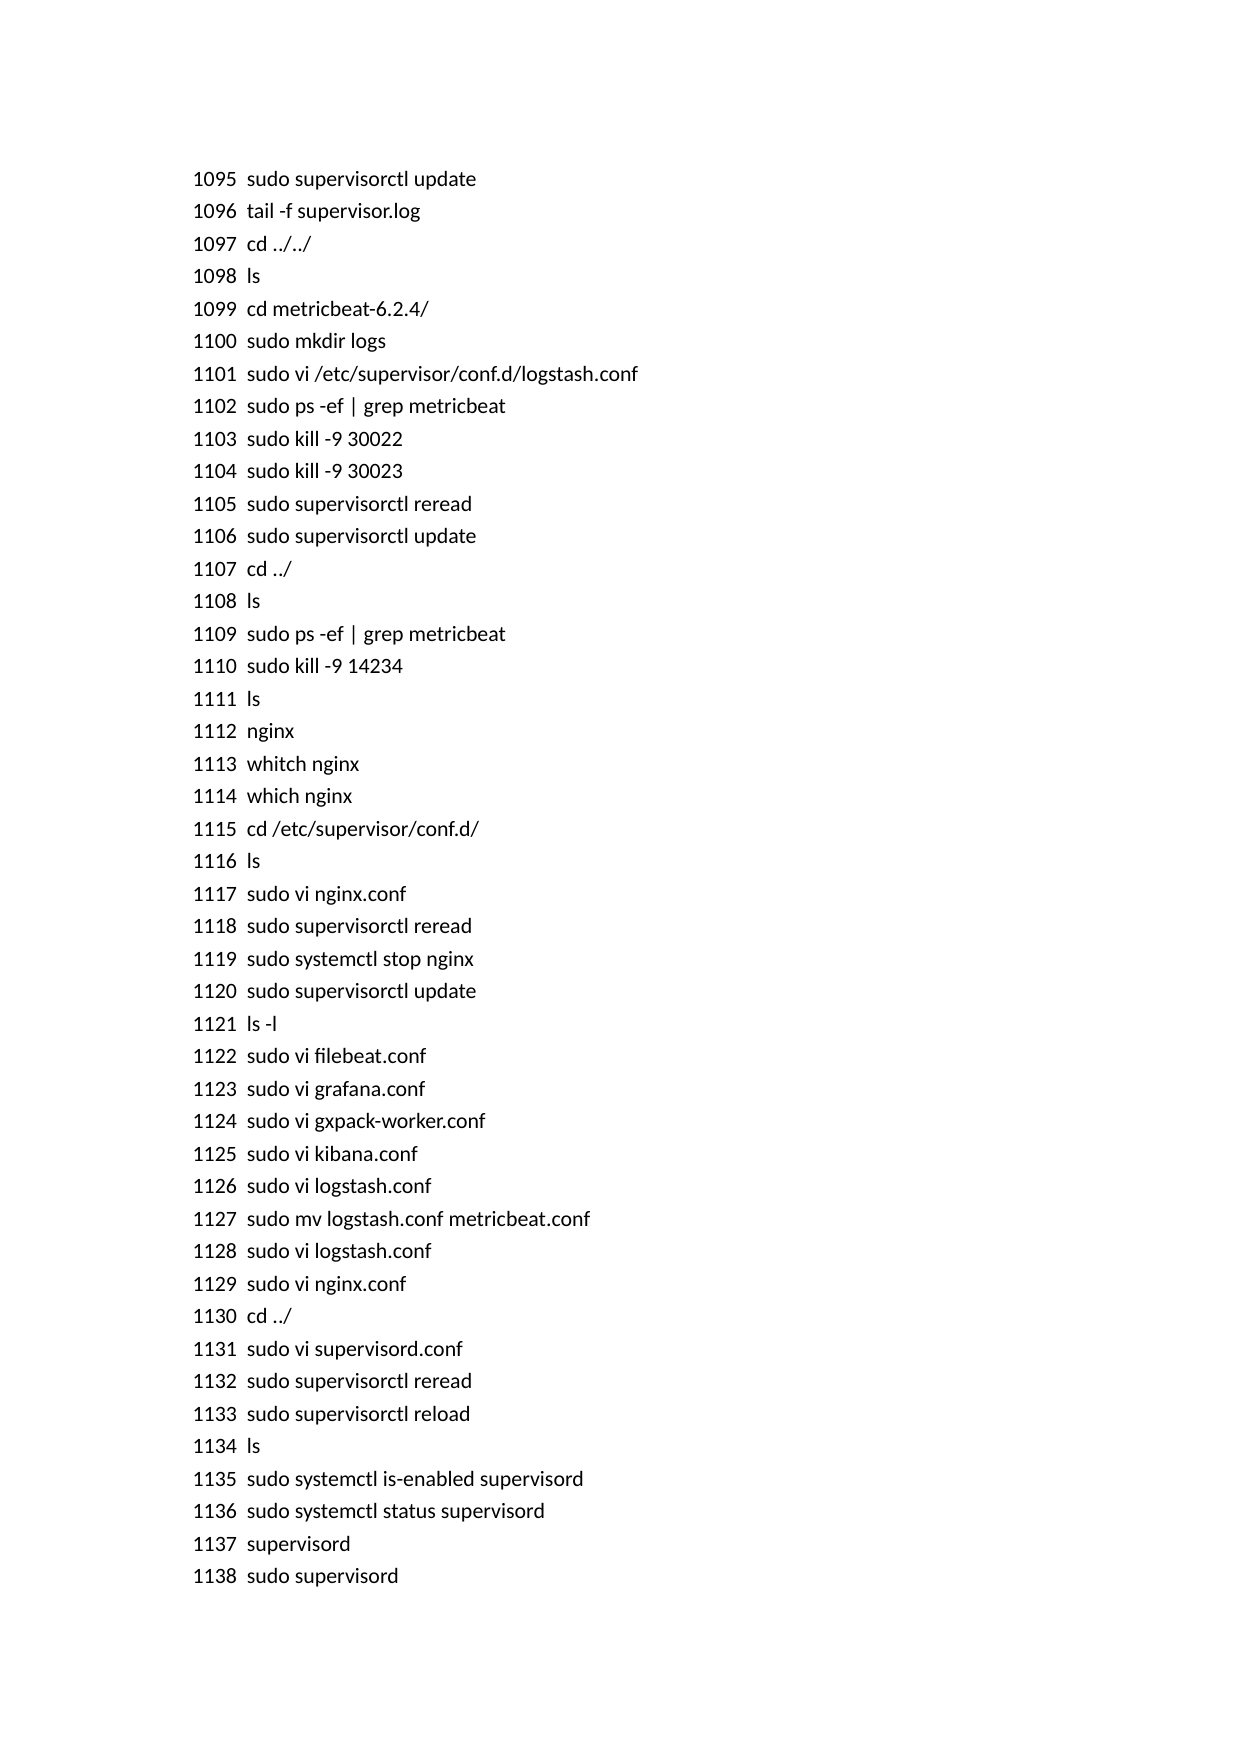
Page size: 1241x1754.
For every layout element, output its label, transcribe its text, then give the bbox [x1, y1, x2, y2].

text 1121 ls -l [187, 1007, 1053, 1039]
text 1126 sudo vi logstash.conf [187, 1169, 1053, 1202]
text 1096 tail -f supervisor.log [187, 194, 1053, 227]
text 1103 sudo kill -9 30022 [187, 422, 1053, 454]
text 1127 sudo mv logstash.conf metricbeat.conf [187, 1202, 1053, 1234]
text 1124 sudo vi gxpack-worker.conf [187, 1104, 1053, 1137]
text 1116 ls [187, 844, 1053, 877]
text 1122 sudo vi filebeat.conf [187, 1039, 1053, 1072]
text 1133 sudo supervisorctl reload [187, 1397, 1053, 1429]
text 1105 sudo supervisorctl reread [187, 487, 1053, 519]
text 1118 sudo supervisorctl reread [187, 909, 1053, 942]
text 1125 sudo vi kibana.conf [187, 1137, 1053, 1169]
text 1095 sudo supervisorctl update [187, 162, 1053, 194]
text 1098 ls [187, 259, 1053, 292]
text 1117 sudo vi nginx.conf [187, 877, 1053, 909]
text 1135 sudo systemctl is-enabled supervisord [187, 1462, 1053, 1494]
text 1130 cd ../ [187, 1299, 1053, 1332]
text 1100 sudo mkdir logs [187, 324, 1053, 357]
text 1113 whitch nginx [187, 747, 1053, 779]
text 1106 sudo supervisorctl update [187, 519, 1053, 552]
text 1107 cd ../ [187, 552, 1053, 584]
text 1109 sudo ps -ef | grep metricbeat [187, 617, 1053, 649]
text 1104 sudo kill -9 30023 [187, 454, 1053, 487]
text 1110 sudo kill -9 14234 [187, 649, 1053, 682]
text 1136 sudo systemctl status supervisord [187, 1494, 1053, 1527]
text 1137 supervisord [187, 1527, 1053, 1559]
text 1120 sudo supervisorctl update [187, 974, 1053, 1007]
text 1108 ls [187, 584, 1053, 617]
text 1123 sudo vi grafana.conf [187, 1072, 1053, 1104]
text 1097 cd ../../ [187, 227, 1053, 259]
text 1101 sudo vi /etc/supervisor/conf.d/logstash.conf [187, 357, 1053, 389]
text 1115 cd /etc/supervisor/conf.d/ [187, 812, 1053, 844]
text 1112 nginx [187, 714, 1053, 747]
text 1114 which nginx [187, 779, 1053, 812]
text 1111 ls [187, 682, 1053, 714]
text 1129 sudo vi nginx.conf [187, 1267, 1053, 1299]
text 1132 sudo supervisorctl reread [187, 1364, 1053, 1397]
text 1138 sudo supervisord [187, 1559, 1053, 1592]
text 1119 sudo systemctl stop nginx [187, 942, 1053, 974]
text 1128 sudo vi logstash.conf [187, 1234, 1053, 1267]
text 1134 ls [187, 1429, 1053, 1462]
text 1099 cd metricbeat-6.2.4/ [187, 292, 1053, 324]
text 1102 sudo ps -ef | grep metricbeat [187, 389, 1053, 422]
text 1131 sudo vi supervisord.conf [187, 1332, 1053, 1364]
